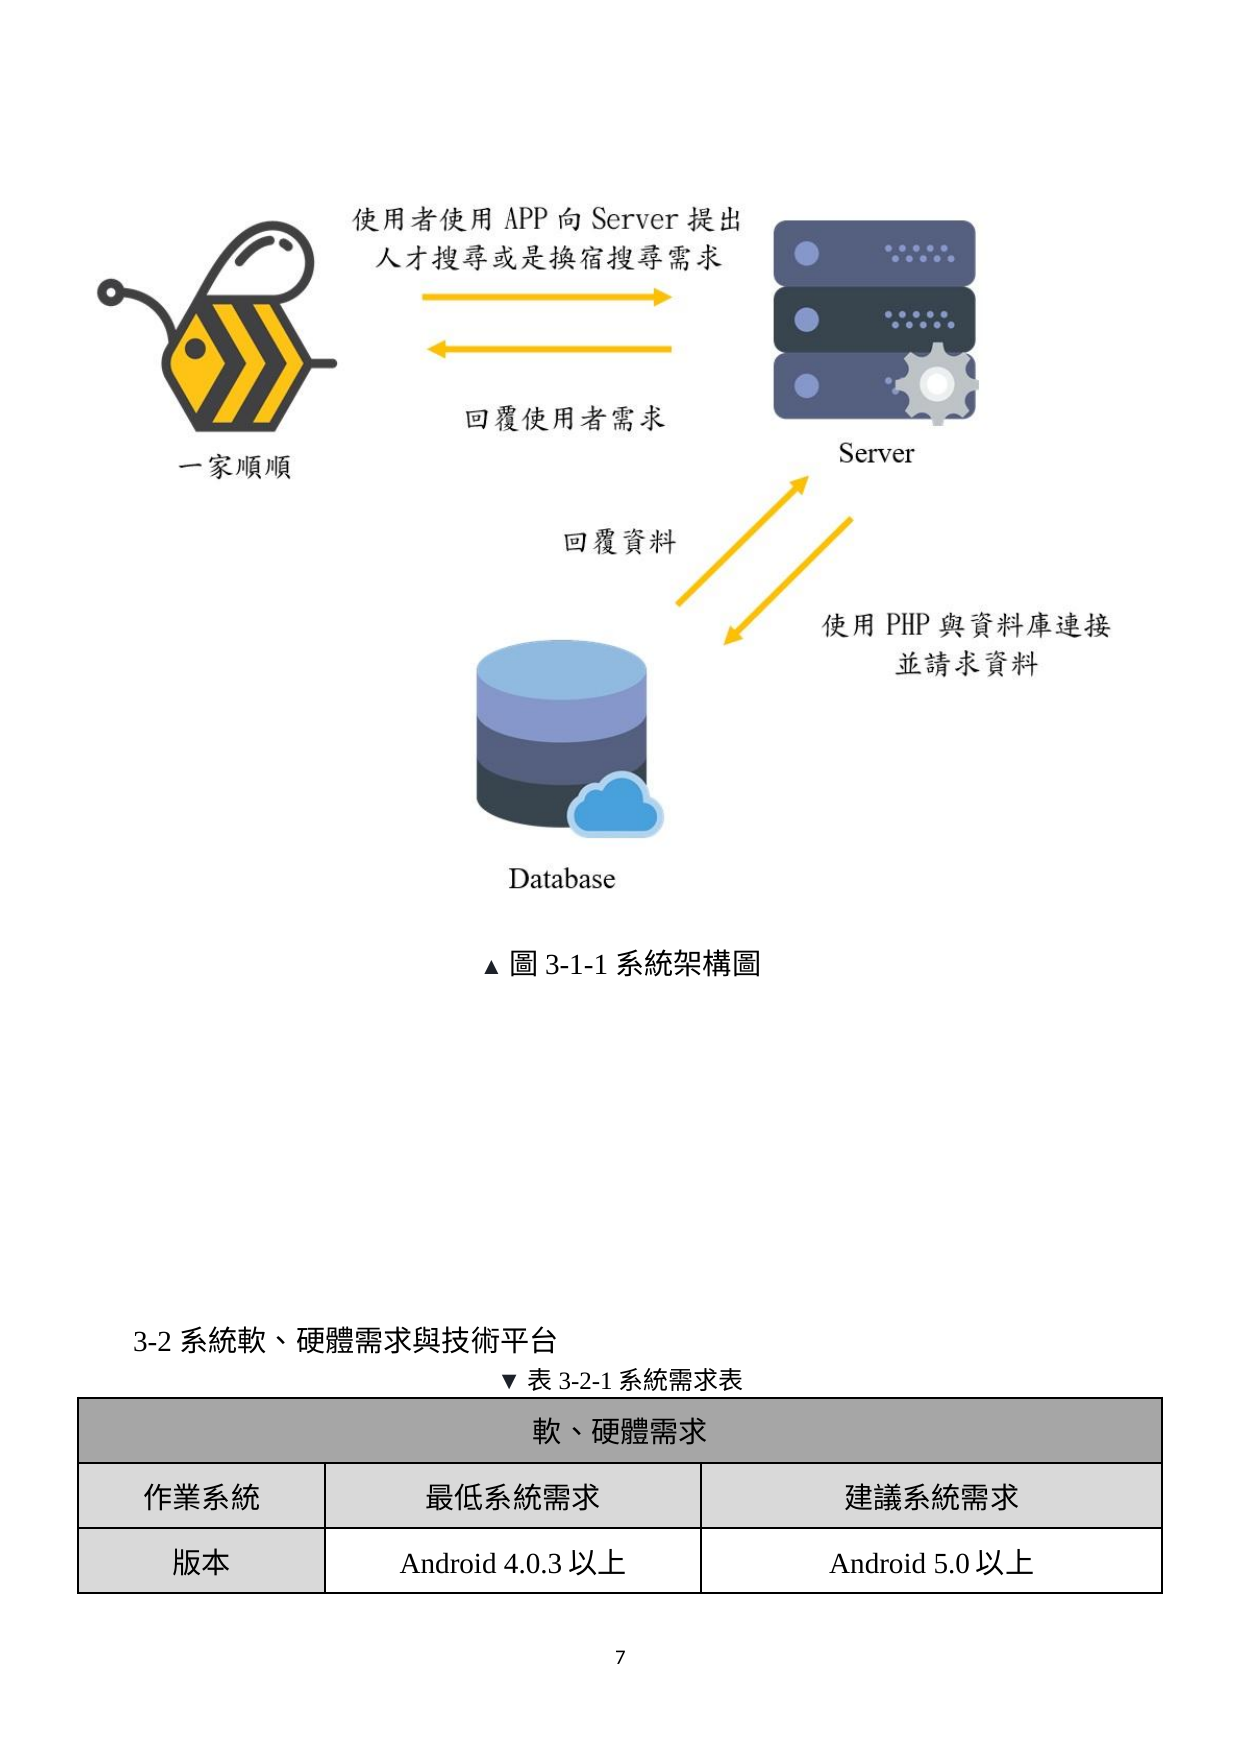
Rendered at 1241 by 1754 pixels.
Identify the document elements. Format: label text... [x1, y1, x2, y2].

text ▼ 表 3-2-1 系統需求表 [89, 1360, 1152, 1397]
table_header 軟、硬體需求 [79, 1399, 1161, 1462]
table_cell 版本 [79, 1529, 324, 1592]
text 3-2 系統軟、硬體需求與技術平台 [133, 1318, 1152, 1360]
table_cell 最低系統需求 [326, 1464, 700, 1527]
picture [87, 163, 1154, 907]
table_cell Android 5.0以上 [702, 1529, 1161, 1592]
text ▲ 圖 3-1-1 系統架構圖 [89, 940, 1152, 983]
table_cell 作業系統 [79, 1464, 324, 1527]
table_cell Android 4.0.3以上 [326, 1529, 700, 1592]
table_cell 建議系統需求 [702, 1464, 1161, 1527]
